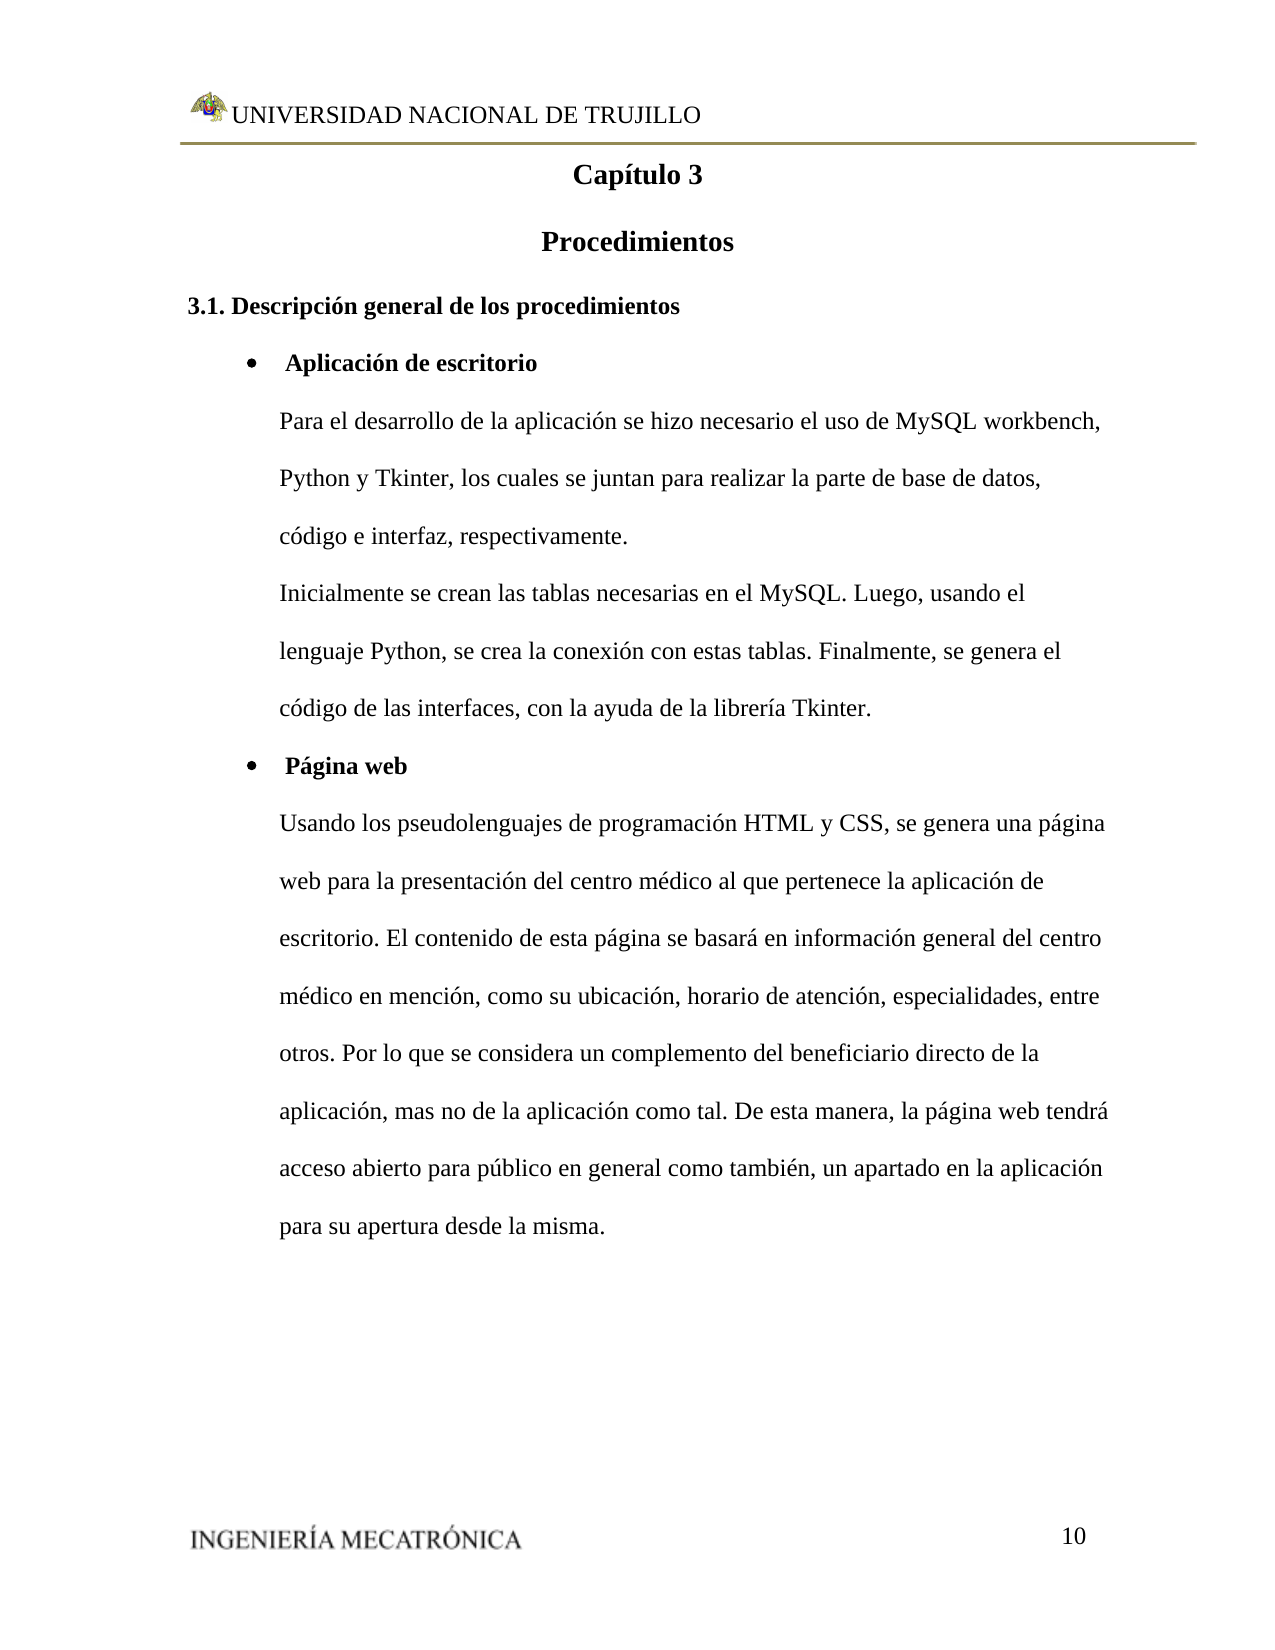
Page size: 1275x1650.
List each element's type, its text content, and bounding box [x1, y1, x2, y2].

text Para el desarrollo de la aplicación se hizo necesario el uso de MySQL workbench, Python y Tkinter, los cuales se juntan para realizar la parte de base de datos, código e interfaz, respectivamente. [279, 406, 1112, 550]
text Inicialmente se crean las tablas necesarias en el MySQL. Luego, usando el lenguaje Python, se crea la conexión con estas tablas. Finalmente, se genera el código de las interfaces, con la ayuda de la librería Tkinter. [279, 578, 1112, 722]
list Página web [247, 751, 1112, 780]
picture [176, 1509, 569, 1570]
list Aplicación de escritorio [247, 348, 1112, 377]
subtitle Capítulo 3 Procedimientos [503, 157, 772, 257]
picture [190, 91, 228, 123]
subtitle Descripción general de los procedimientos [187, 291, 1112, 320]
text Usando los pseudolenguajes de programación HTML y CSS, se genera una página web para la presentación del centro médico al que pertenece la aplicación de escritorio. El contenido de esta página se basará en información general del centro médico en mención, como su ubicación, horario de atención, especialidades, entre otros. Por lo que se considera un complemento del beneficiario directo de la aplicación, mas no de la aplicación como tal. De esta manera, la página web tendrá acceso abierto para público en general como también, un apartado en la aplicación para su apertura desde la misma. [279, 808, 1112, 1240]
